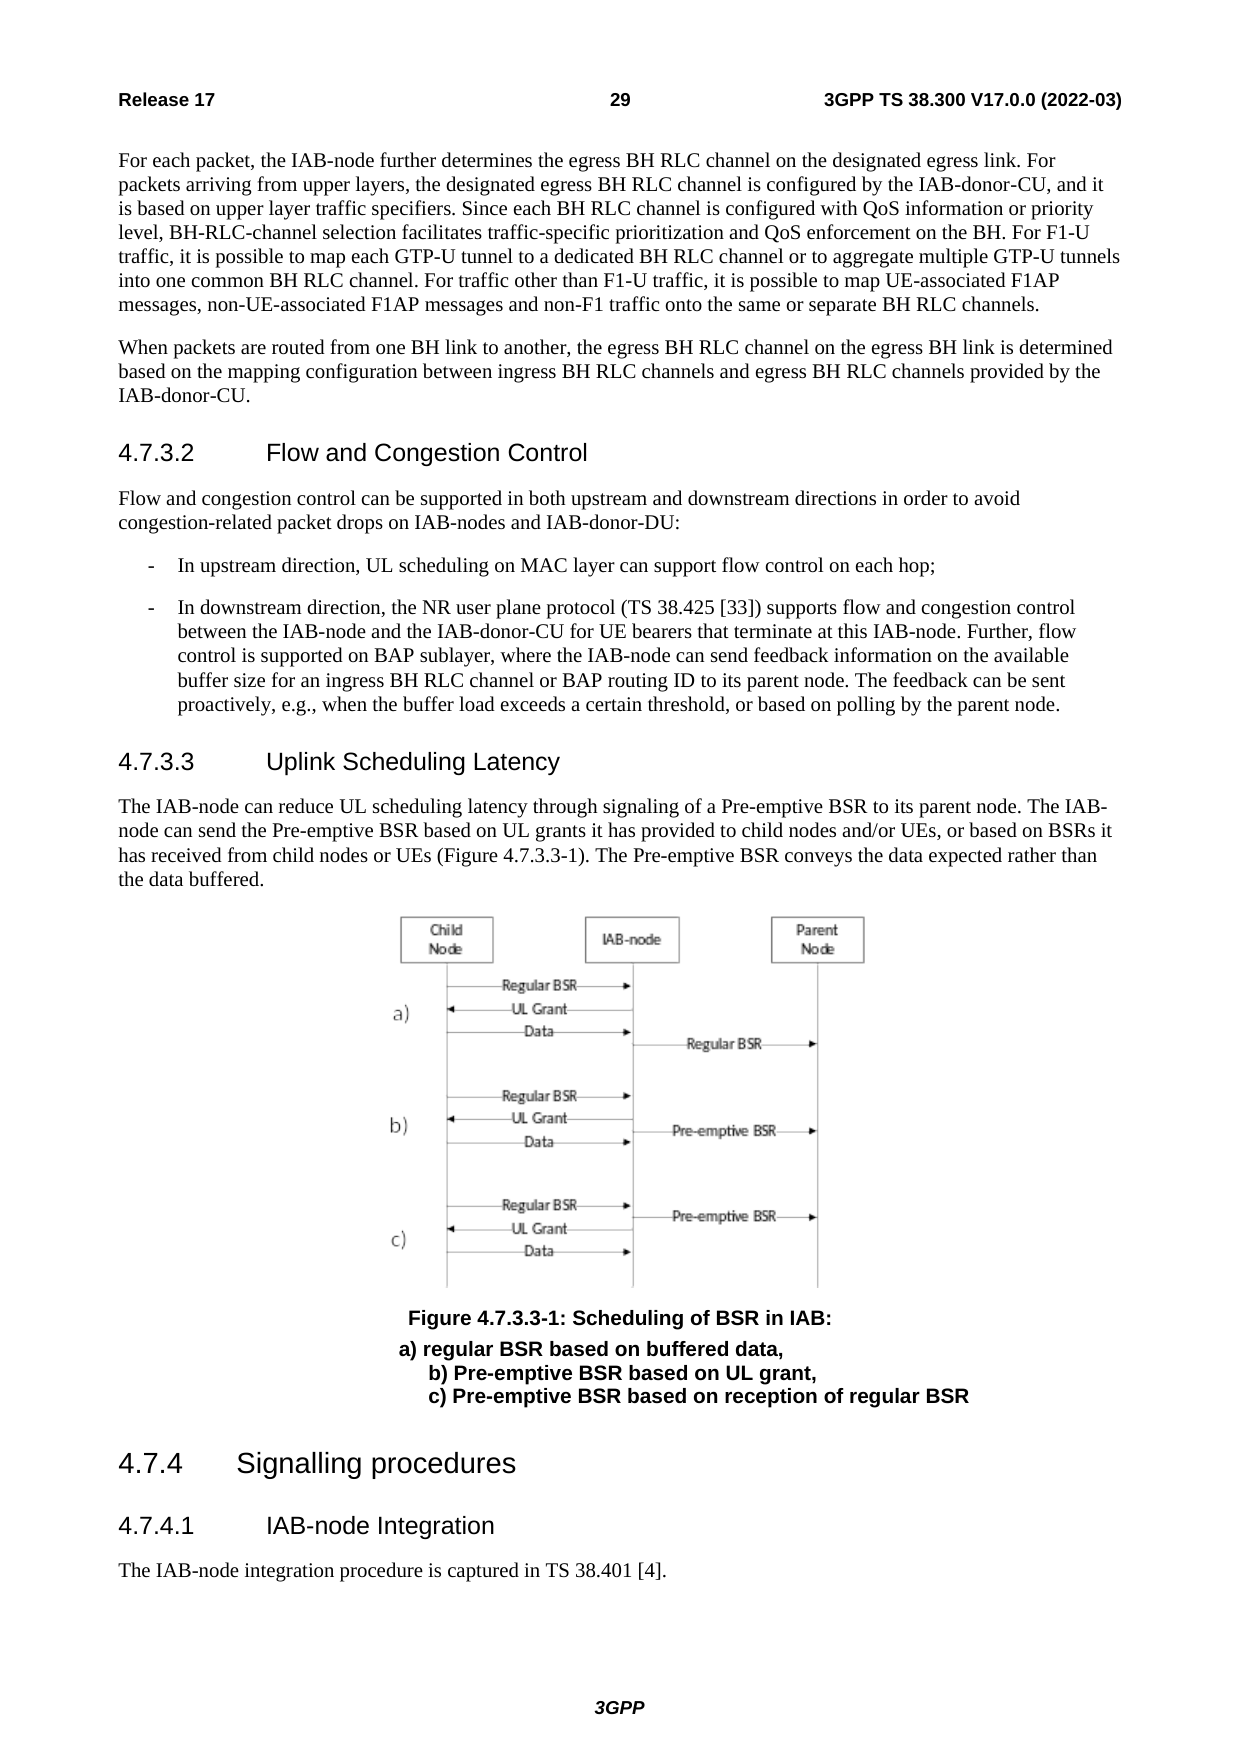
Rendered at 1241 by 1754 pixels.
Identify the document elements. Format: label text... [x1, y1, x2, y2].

subtitle 4.7.4.1 IAB-node Integration [118, 1511, 1122, 1539]
text The IAB-node integration procedure is captured in TS 38.401 [4]. [118, 1558, 1122, 1582]
subtitle 4.7.3.2 Flow and Congestion Control [118, 438, 1122, 467]
subtitle 4.7.3.3 Uplink Scheduling Latency [118, 747, 1122, 776]
text The IAB-node can reduce UL scheduling latency through signaling of a Pre-emptive BSR to its parent node. The IAB-node can send the Pre-emptive BSR based on UL grants it has provided to child nodes and/or UEs, or based on BSRs it has received from child nodes or UEs (Figure 4.7.3.3-1). The Pre-emptive BSR conveys the data expected rather than the data buffered. [118, 794, 1122, 891]
text a) regular BSR based on buffered data, b) Pre-emptive BSR based on UL grant, c) Pre-emptive BSR based on reception of regular BSR [398, 1336, 1122, 1408]
text - In downstream direction, the NR user plane protocol (TS 38.425 [33]) supports flow and congestion control between the IAB-node and the IAB-donor-CU for UE bearers that terminate at this IAB-node. Further, flow control is supported on BAP sublayer, where the IAB-node can send feedback information on the available buffer size for an ingress BH RLC channel or BAP routing ID to its parent node. The feedback can be sent proactively, e.g., when the buffer load exceeds a certain threshold, or based on polling by the parent node. [148, 595, 1122, 716]
text When packets are routed from one BH link to another, the egress BH RLC channel on the egress BH link is determined based on the mapping configuration between ingress BH RLC channels and egress BH RLC channels provided by the IAB-donor-CU. [118, 335, 1122, 407]
text - In upstream direction, UL scheduling on MAC layer can support flow control on each hop; [148, 552, 1122, 577]
subtitle 4.7.4 Signalling procedures [118, 1446, 1122, 1479]
text Flow and congestion control can be supported in both upstream and downstream directions in order to avoid congestion-related packet drops on IAB-nodes and IAB-donor-DU: [118, 486, 1122, 534]
text For each packet, the IAB-node further determines the egress BH RLC channel on the designated egress link. For packets arriving from upper layers, the designated egress BH RLC channel is configured by the IAB-donor-CU, and it is based on upper layer traffic specifiers. Since each BH RLC channel is configured with QoS information or priority level, BH-RLC-channel selection facilitates traffic-specific prioritization and QoS enforcement on the BH. For F1-U traffic, it is possible to map each GTP-U tunnel to a dedicated BH RLC channel or to aggregate multiple GTP-U tunnels into one common BH RLC channel. For traffic other than F1-U traffic, it is possible to map UE-associated F1AP messages, non-UE-associated F1AP messages and non-F1 traffic onto the same or separate BH RLC channels. [118, 147, 1122, 316]
text Figure 4.7.3.3-1: Scheduling of BSR in IAB: [118, 1306, 1122, 1330]
